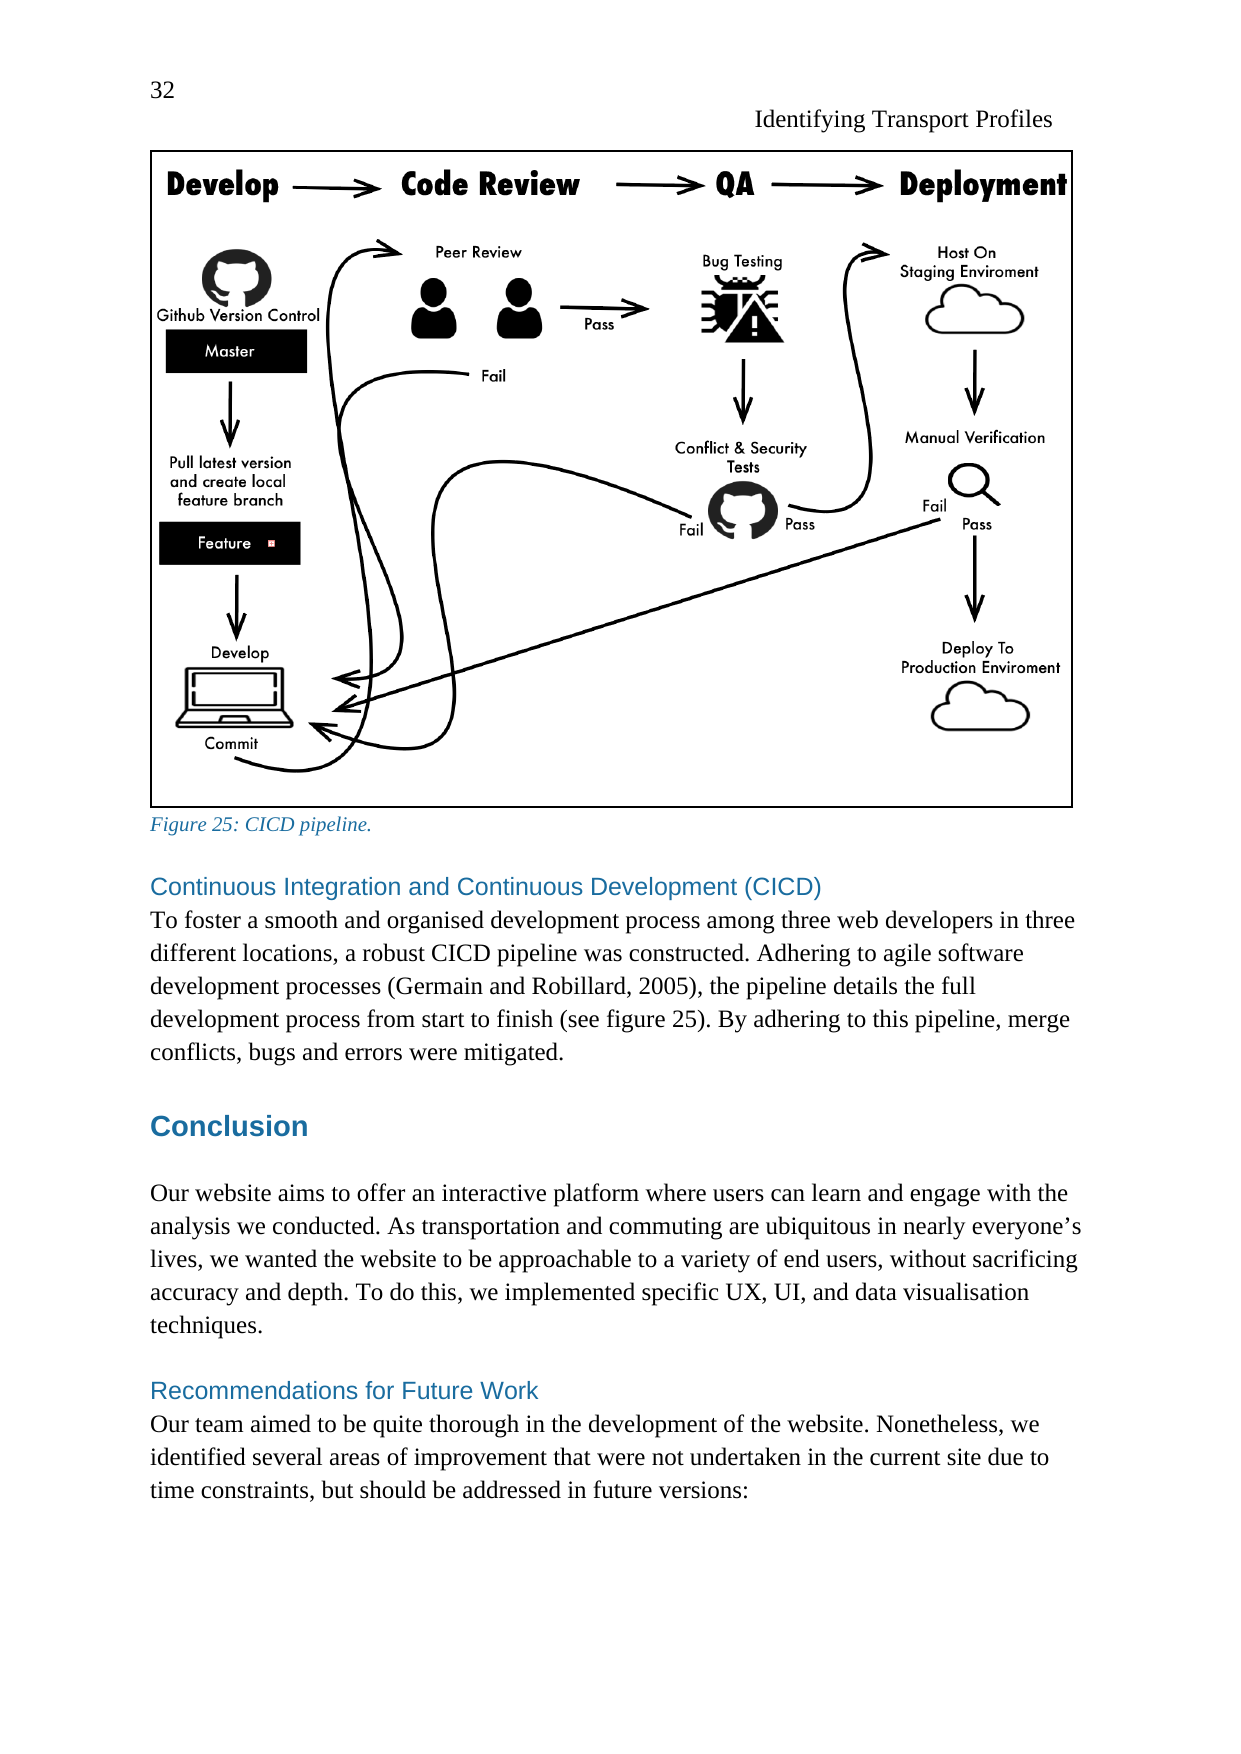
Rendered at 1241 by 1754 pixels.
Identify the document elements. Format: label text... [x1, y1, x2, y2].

subtitle Continuous Integration and Continuous Development (CICD) [150, 872, 1090, 901]
text Our website aims to offer an interactive platform where users can learn and engage with the analysis we conducted. As transportation and commuting are ubiquitous in nearly everyone’s lives, we wanted the website to be approachable to a variety of end users, without sacrificing accuracy and depth. To do this, we implemented specific UX, UI, and data visualisation techniques. [150, 1178, 1090, 1338]
text To foster a smooth and organised development process among three web developers in three different locations, a robust CICD pipeline was constructed. Adhering to agile software development processes (Germain and Robillard, 2005), the pipeline details the full development process from start to finish (see figure 25). By adhering to this pipeline, merge conflicts, bugs and errors were mitigated. [150, 905, 1090, 1066]
subtitle Recommendations for Future Work [150, 1376, 1090, 1404]
text Our team aimed to be quite thorough in the development of the website. Nonetheless, we identified several areas of improvement that were not undertaken in the current site due to time constraints, but should be addressed in future versions: [150, 1409, 1090, 1504]
subtitle Conclusion [150, 1109, 1090, 1142]
text Figure 25: CICD pipeline. [150, 812, 1090, 836]
picture [152, 152, 1071, 796]
